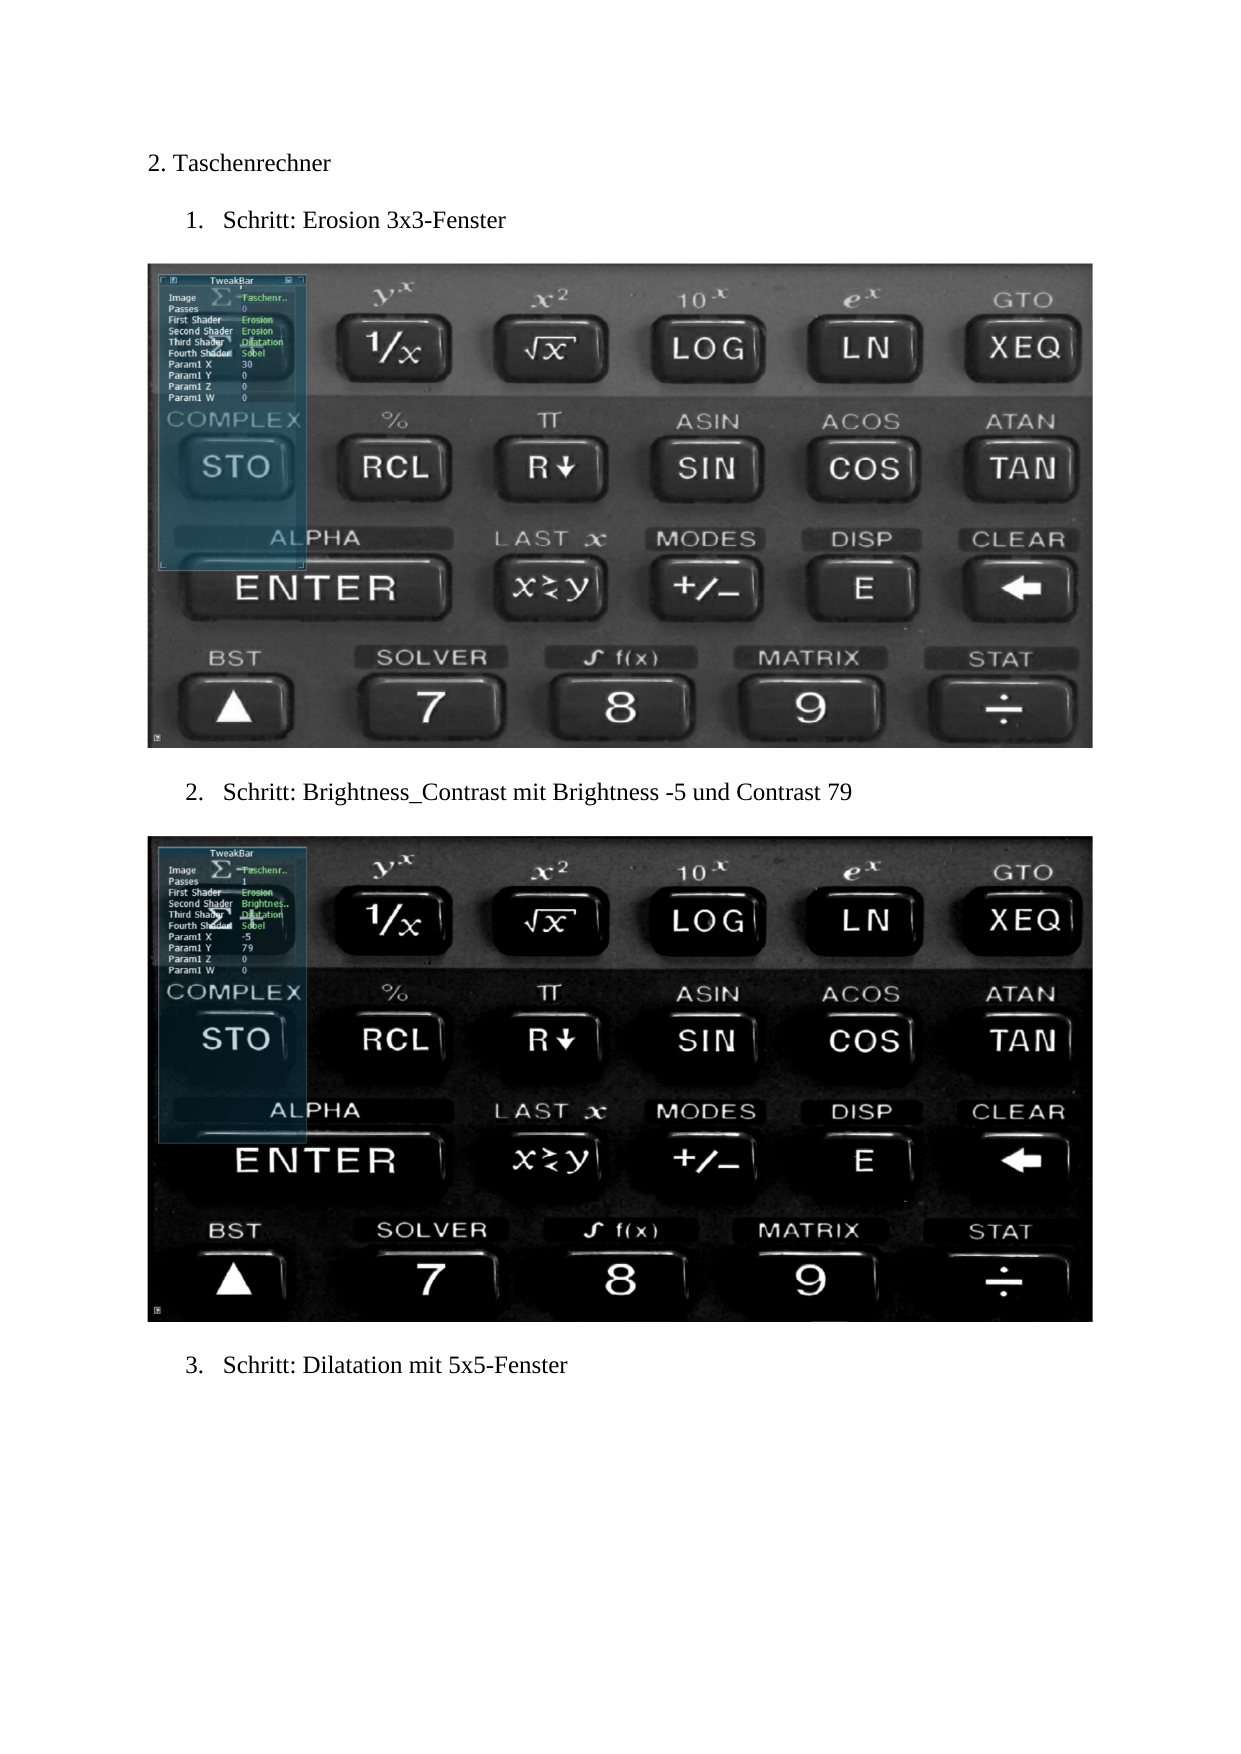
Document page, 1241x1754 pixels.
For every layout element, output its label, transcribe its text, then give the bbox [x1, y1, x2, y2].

picture [147, 834, 1093, 1322]
list Schritt: Brightness_Contrast mit Brightness -5 und Contrast 79 [185, 777, 1093, 805]
text 2. Taschenrechner [148, 148, 1093, 176]
picture [147, 262, 1093, 748]
list Schritt: Erosion 3x3-Fenster [185, 205, 1093, 234]
list Schritt: Dilatation mit 5x5-Fenster [185, 1350, 1093, 1379]
